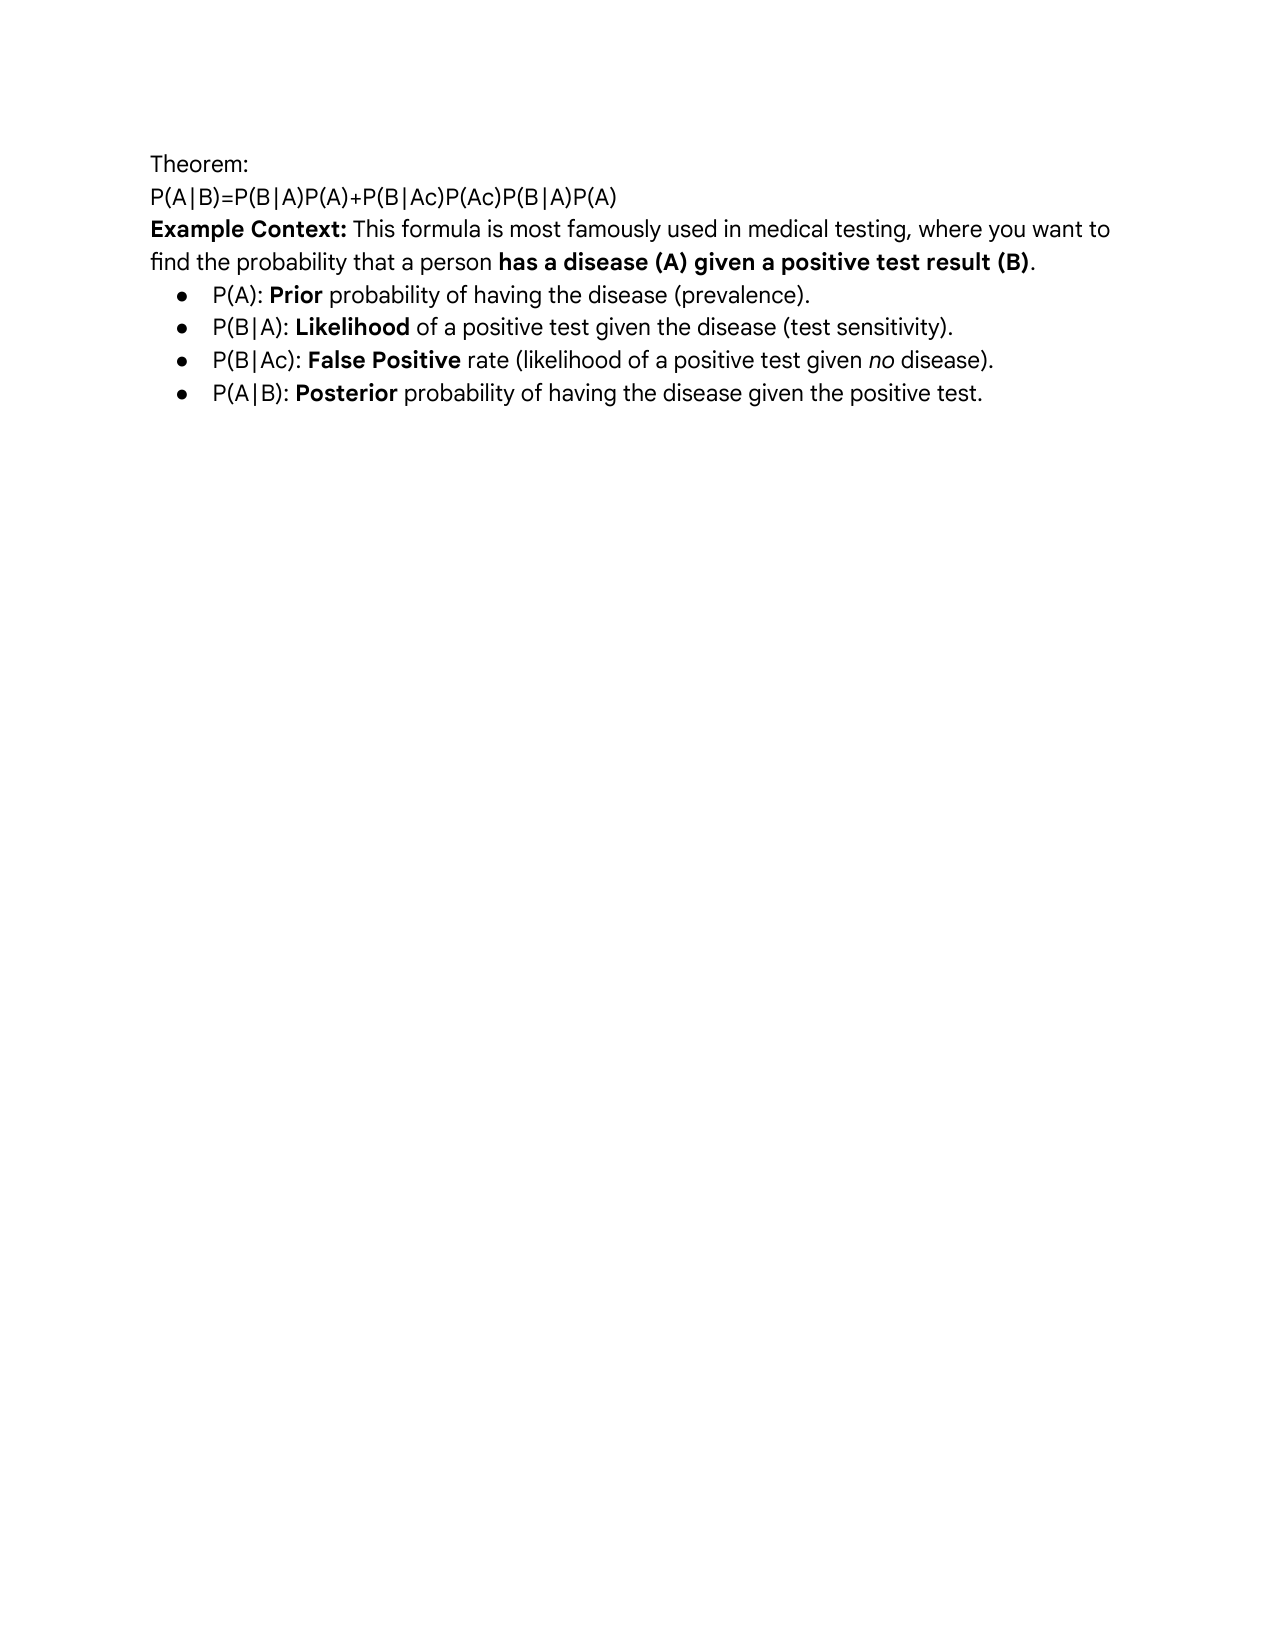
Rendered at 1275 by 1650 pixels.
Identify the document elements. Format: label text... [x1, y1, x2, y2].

list P(B∣Ac): False Positive rate (likelihood of a positive test given no disease). [175, 346, 1125, 375]
text Example Context: This formula is most famously used in medical testing, where you want to find the probability that a person has a disease (A) given a positive test result (B). [150, 215, 1125, 277]
list P(B∣A): Likelihood of a positive test given the disease (test sensitivity). [175, 313, 1125, 342]
text P(A∣B)=P(B∣A)P(A)+P(B∣Ac)P(Ac)P(B∣A)P(A)​ [150, 183, 1125, 211]
list P(A): Prior probability of having the disease (prevalence). [175, 281, 1125, 309]
list P(A∣B): Posterior probability of having the disease given the positive test. [175, 379, 1125, 408]
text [150, 150, 1125, 179]
